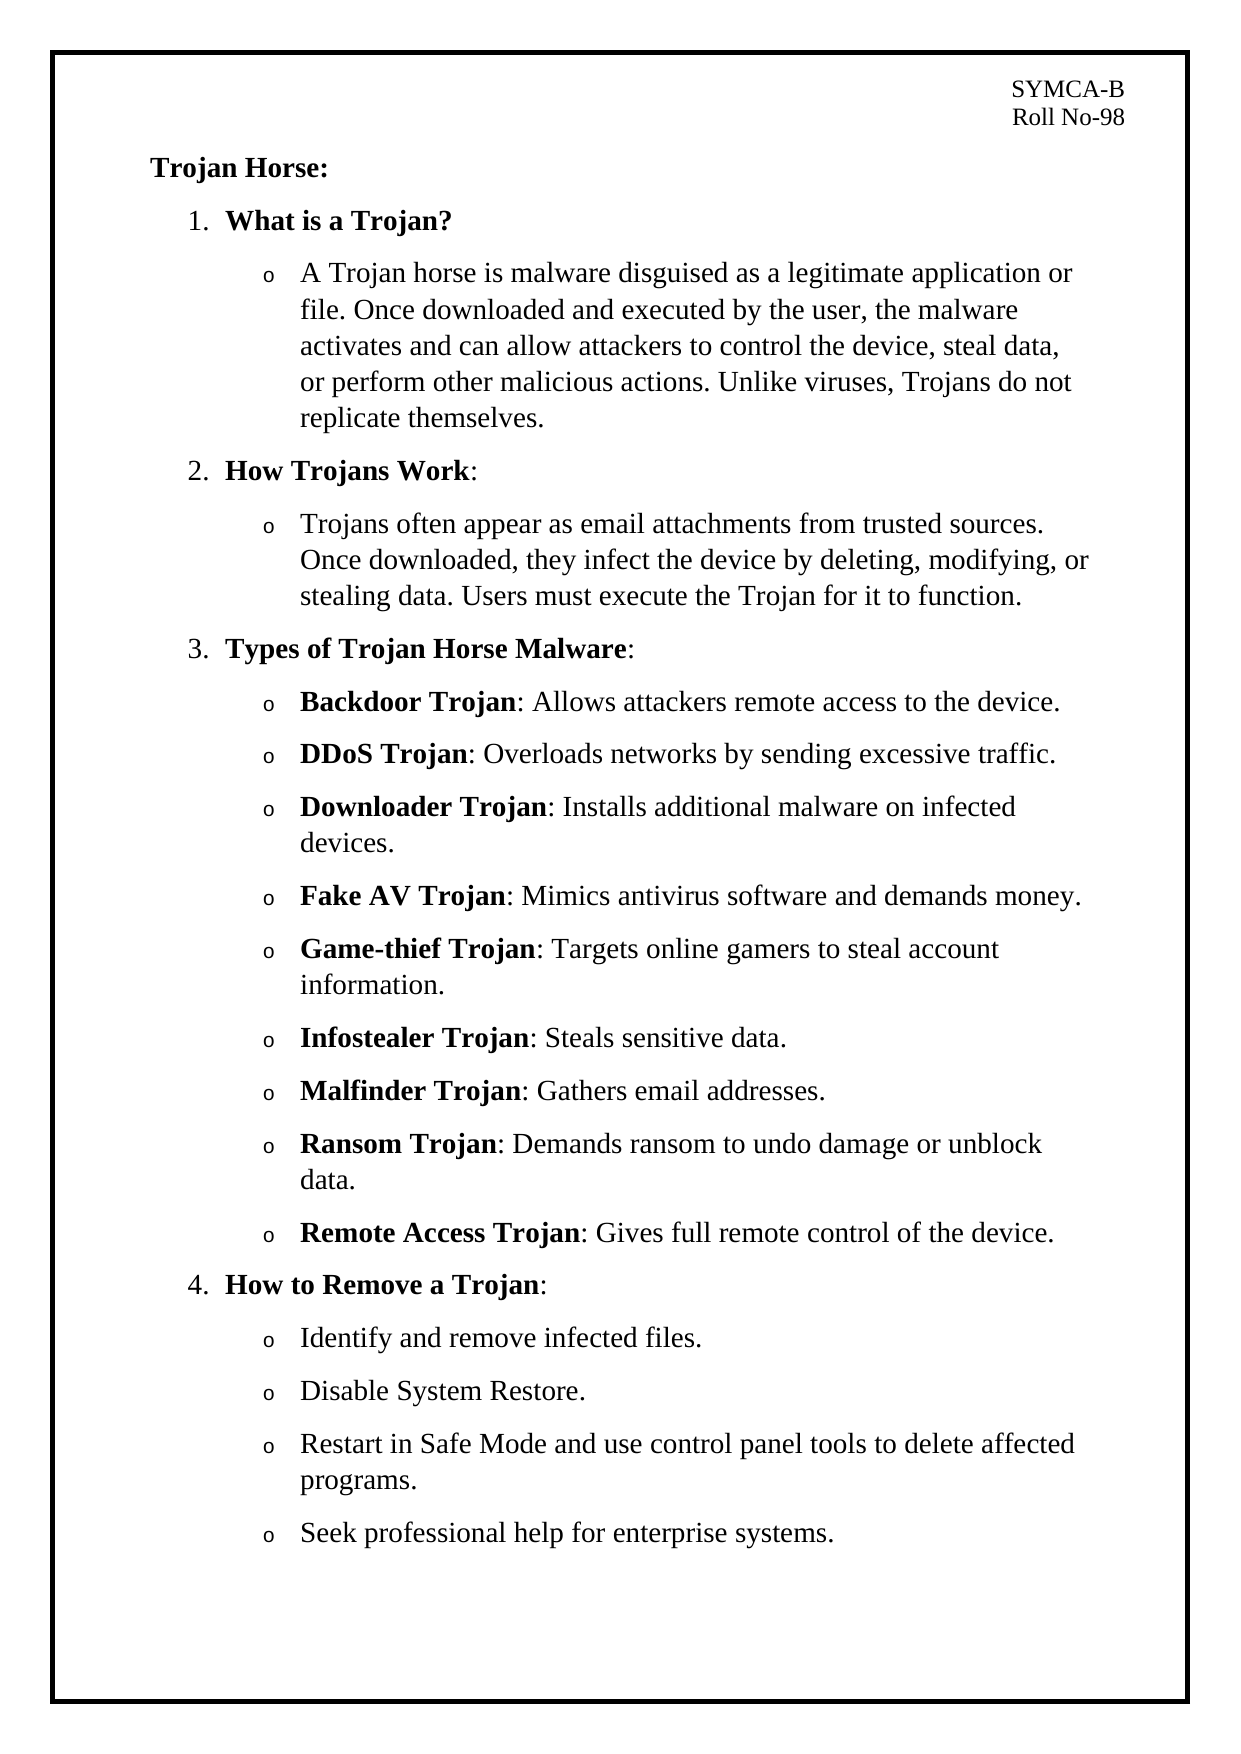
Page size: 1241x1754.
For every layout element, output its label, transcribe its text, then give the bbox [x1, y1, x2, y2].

list Trojans often appear as email attachments from trusted sources. Once downloaded, they infect the device by deleting, modifying, or stealing data. Users must execute the Trojan for it to function. [262, 506, 1090, 612]
list Game-thief Trojan: Targets online gamers to steal account information. [262, 931, 1090, 1001]
list Disable System Restore. [262, 1373, 1090, 1407]
list Infostealer Trojan: Steals sensitive data. [262, 1020, 1090, 1054]
list Identify and remove infected files. [262, 1320, 1090, 1354]
list Malfinder Trojan: Gathers email addresses. [262, 1073, 1090, 1106]
list Fake AV Trojan: Mimics antivirus software and demands money. [262, 878, 1090, 912]
list Backdoor Trojan: Allows attackers remote access to the device. [262, 684, 1090, 717]
list Ransom Trojan: Demands ransom to undo damage or unblock data. [262, 1126, 1090, 1195]
list A Trojan horse is malware disguised as a legitimate application or file. Once downloaded and executed by the user, the malware activates and can allow attackers to control the device, steal data, or perform other malicious actions. Unlike viruses, Trojans do not replicate themselves. [262, 256, 1090, 434]
list Remote Access Trojan: Gives full remote control of the device. [262, 1215, 1090, 1248]
list How to Remove a Trojan: [187, 1267, 1090, 1301]
text Trojan Horse: [150, 150, 1090, 183]
list What is a Trojan? [187, 203, 1090, 236]
list How Trojans Work: [187, 453, 1090, 487]
list Downloader Trojan: Installs additional malware on infected devices. [262, 789, 1090, 859]
list Restart in Safe Mode and use control panel tools to delete affected programs. [262, 1426, 1090, 1496]
list DDoS Trojan: Overloads networks by sending excessive traffic. [262, 737, 1090, 770]
list Seek professional help for enterprise systems. [262, 1515, 1090, 1548]
list Types of Trojan Horse Malware: [187, 631, 1090, 664]
